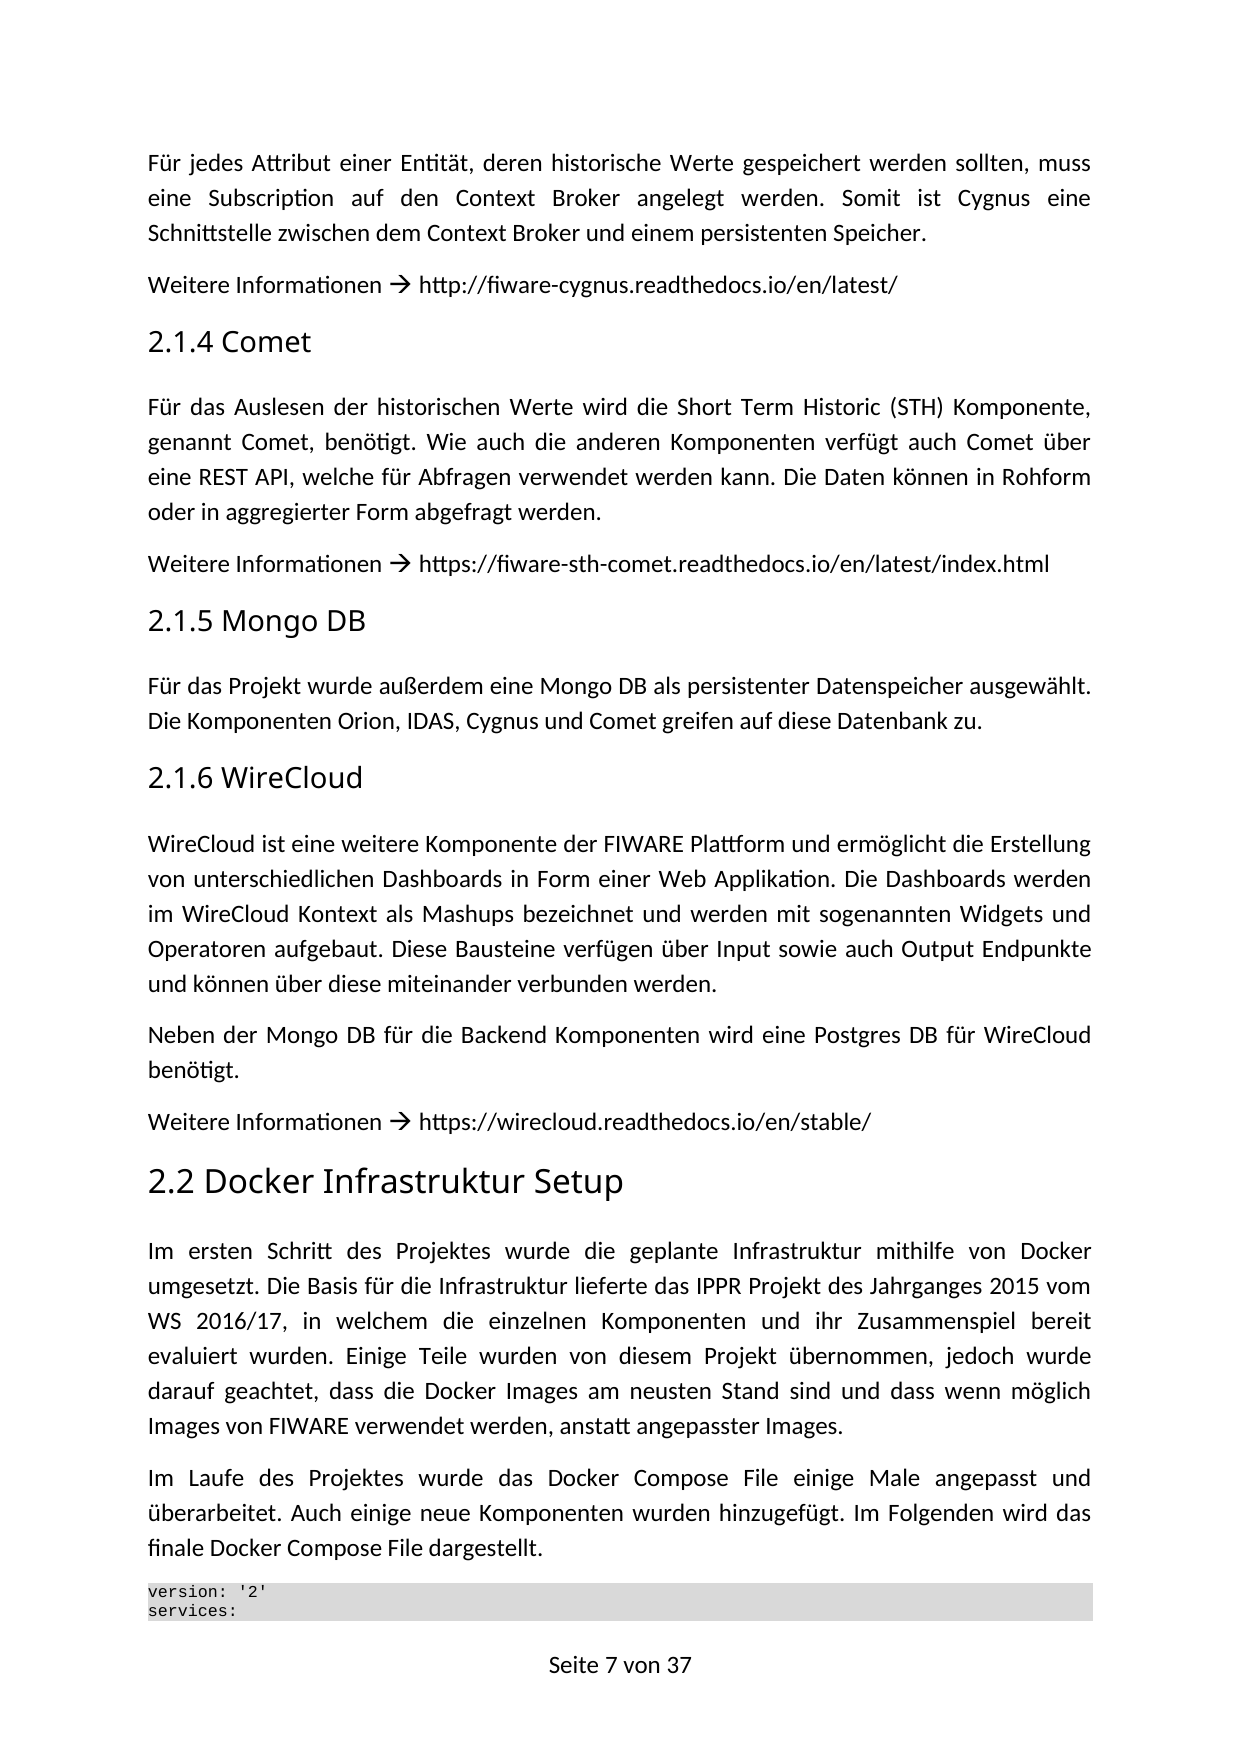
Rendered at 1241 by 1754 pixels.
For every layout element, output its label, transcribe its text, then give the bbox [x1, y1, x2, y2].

text Weitere Informationen https://fiware-sth-comet.readthedocs.io/en/latest/index.html [148, 548, 1093, 579]
text services: [148, 1602, 1093, 1621]
text version: '2' [148, 1583, 1093, 1602]
text Für jedes Attribut einer Entität, deren historische Werte gespeichert werden sollten, muss eine Subscription auf den Context Broker angelegt werden. Somit ist Cygnus eine Schnittstelle zwischen dem Context Broker und einem persistenten Speicher. [148, 148, 1093, 248]
text Neben der Mongo DB für die Backend Komponenten wird eine Postgres DB für WireCloud benötigt. [148, 1019, 1093, 1085]
text WireCloud [148, 757, 1093, 797]
text Weitere Informationen http://fiware-cygnus.readthedocs.io/en/latest/ [148, 269, 1093, 300]
text Für das Projekt wurde außerdem eine Mongo DB als persistenter Datenspeicher ausgewählt. Die Komponenten Orion, IDAS, Cygnus und Comet greifen auf diese Datenbank zu. [148, 671, 1093, 736]
text Comet [148, 321, 1093, 361]
text Weitere Informationen https://wirecloud.readthedocs.io/en/stable/ [148, 1106, 1093, 1137]
text Docker Infrastruktur Setup [148, 1158, 1093, 1203]
text Für das Auslesen der historischen Werte wird die Short Term Historic (STH) Komponente, genannt Comet, benötigt. Wie auch die anderen Komponenten verfügt auch Comet über eine REST API, welche für Abfragen verwendet werden kann. Die Daten können in Rohform oder in aggregierter Form abgefragt werden. [148, 392, 1093, 527]
text Im ersten Schritt des Projektes wurde die geplante Infrastruktur mithilfe von Docker umgesetzt. Die Basis für die Infrastruktur lieferte das IPPR Projekt des Jahrganges 2015 vom WS 2016/17, in welchem die einzelnen Komponenten und ihr Zusammenspiel bereit evaluiert wurden. Einige Teile wurden von diesem Projekt übernommen, jedoch wurde darauf geachtet, dass die Docker Images am neusten Stand sind und dass wenn möglich Images von FIWARE verwendet werden, anstatt angepasster Images. [148, 1235, 1093, 1441]
text Im Laufe des Projektes wurde das Docker Compose File einige Male angepasst und überarbeitet. Auch einige neue Komponenten wurden hinzugefügt. Im Folgenden wird das finale Docker Compose File dargestellt. [148, 1462, 1093, 1562]
text Mongo DB [148, 600, 1093, 639]
text WireCloud ist eine weitere Komponente der FIWARE Plattform und ermöglicht die Erstellung von unterschiedlichen Dashboards in Form einer Web Applikation. Die Dashboards werden im WireCloud Kontext als Mashups bezeichnet und werden mit sogenannten Widgets und Operatoren aufgebaut. Diese Bausteine verfügen über Input sowie auch Output Endpunkte und können über diese miteinander verbunden werden. [148, 828, 1093, 998]
